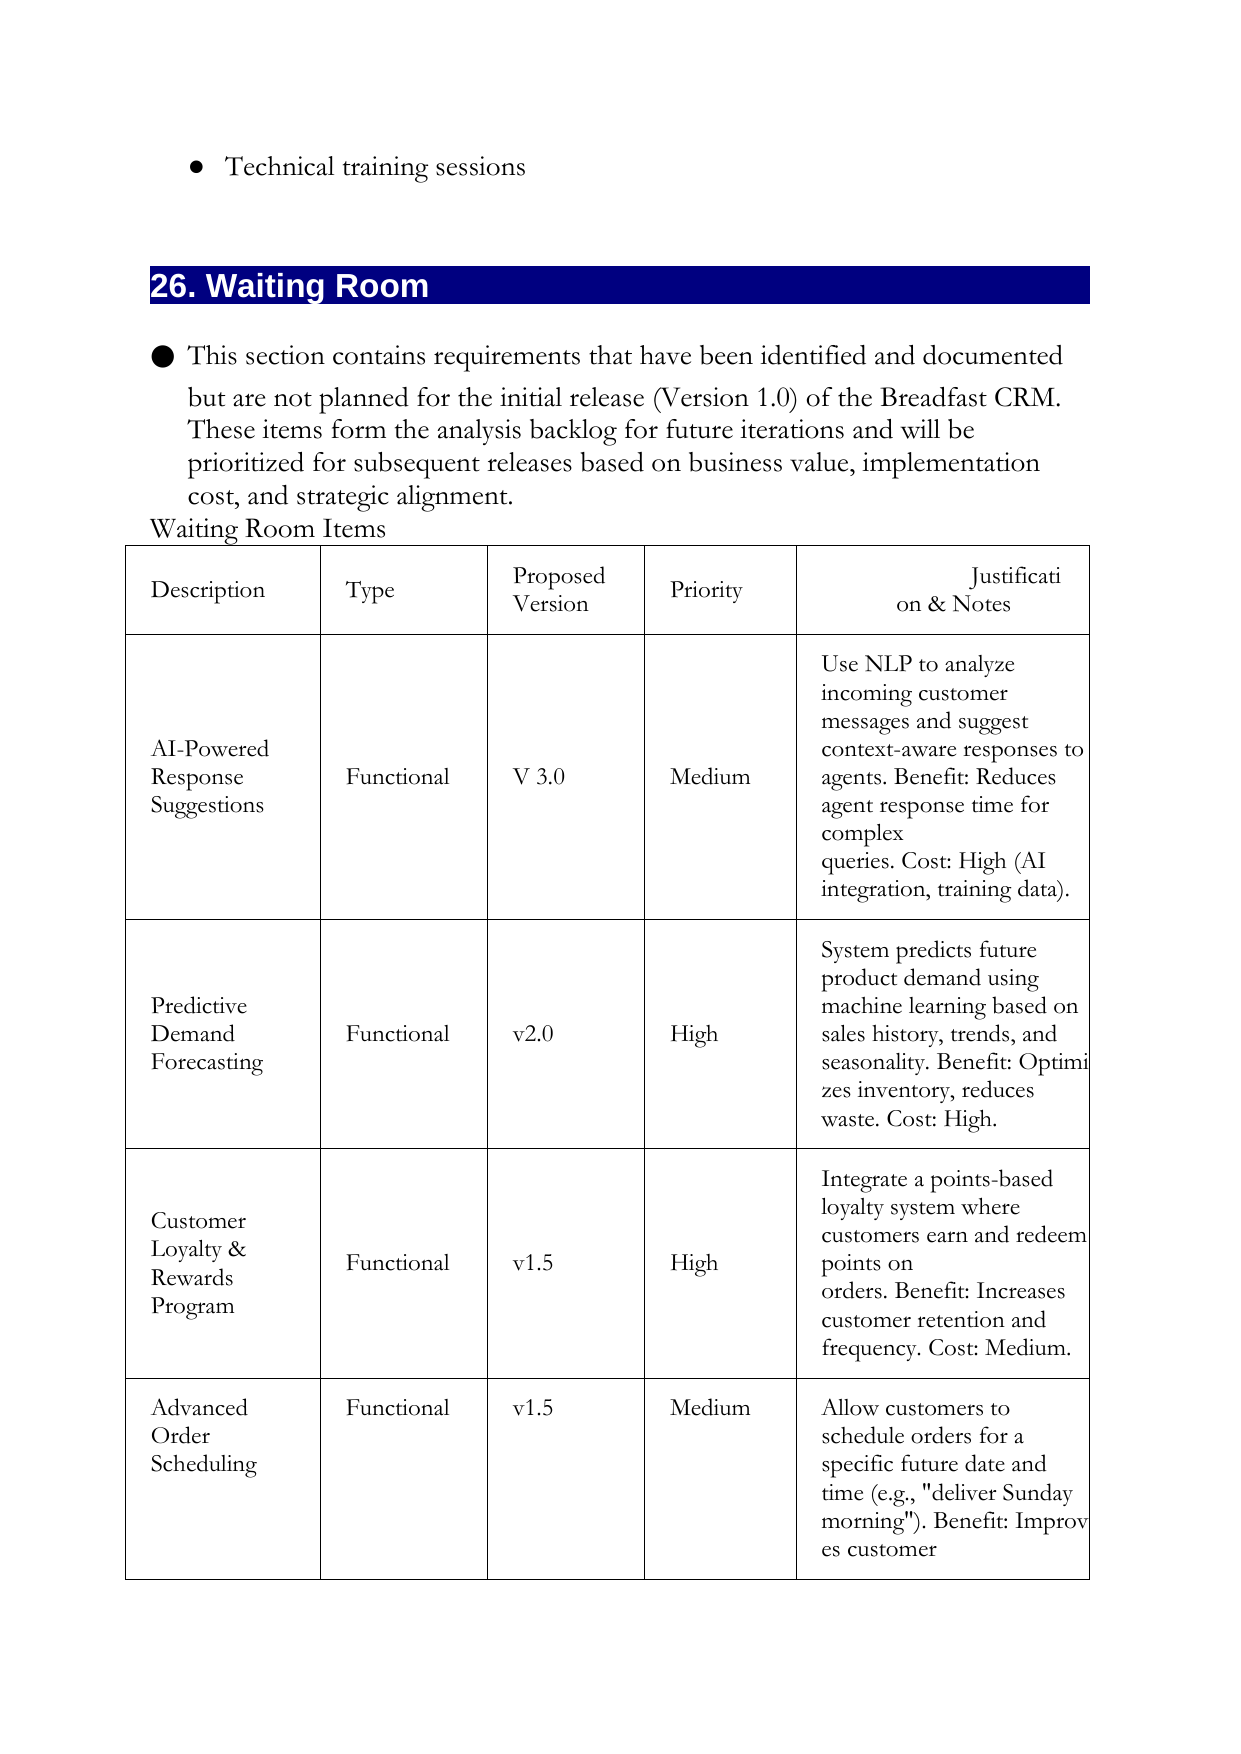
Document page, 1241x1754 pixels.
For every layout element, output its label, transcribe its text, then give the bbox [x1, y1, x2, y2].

table_cell Use NLP to analyze incoming customer messages and suggest context-aware responses to agents. Benefit: Reduces agent response time for complex queries. Cost: High (AI integration, training data). [797, 635, 1089, 919]
table_cell Advanced Order Scheduling [126, 1379, 320, 1578]
table_cell High [645, 920, 796, 1148]
table_cell Medium [645, 635, 796, 919]
table_cell Functional [321, 1149, 487, 1377]
table_header Description [126, 546, 320, 634]
table_header Proposed Version [488, 546, 644, 634]
table_cell Medium [645, 1379, 796, 1578]
table_cell Functional [321, 635, 487, 919]
table_header Justification & Notes [797, 546, 1089, 634]
table_cell Customer Loyalty & Rewards Program [126, 1149, 320, 1377]
table_cell High [645, 1149, 796, 1377]
list This section contains requirements that have been identified and documented but are not planned for the initial release (Version 1.0) of the Breadfast CRM. These items form the analysis backlog for future iterations and will be prioritized for subsequent releases based on business value, implementation cost, and strategic alignment. [150, 321, 1090, 512]
subtitle Waiting Room Items [150, 512, 1090, 545]
table_cell V 3.0 [488, 635, 644, 919]
table_cell Integrate a points-based loyalty system where customers earn and redeem points on orders. Benefit: Increases customer retention and frequency. Cost: Medium. [797, 1149, 1089, 1377]
table_cell v2.0 [488, 920, 644, 1148]
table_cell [797, 1379, 1089, 1578]
table_cell Functional [321, 1379, 487, 1578]
table_cell v1.5 [488, 1149, 644, 1377]
list Technical training sessions [187, 150, 1090, 183]
subtitle 26. Waiting Room [150, 266, 1090, 304]
table_header Priority [645, 546, 796, 634]
table_header Type [321, 546, 487, 634]
table_cell Predictive Demand Forecasting [126, 920, 320, 1148]
table_cell v1.5 [488, 1379, 644, 1578]
table_cell System predicts future product demand using machine learning based on sales history, trends, and seasonality. Benefit: Optimizes inventory, reduces waste. Cost: High. [797, 920, 1089, 1148]
table_cell Functional [321, 920, 487, 1148]
table_cell AI-Powered Response Suggestions [126, 635, 320, 919]
